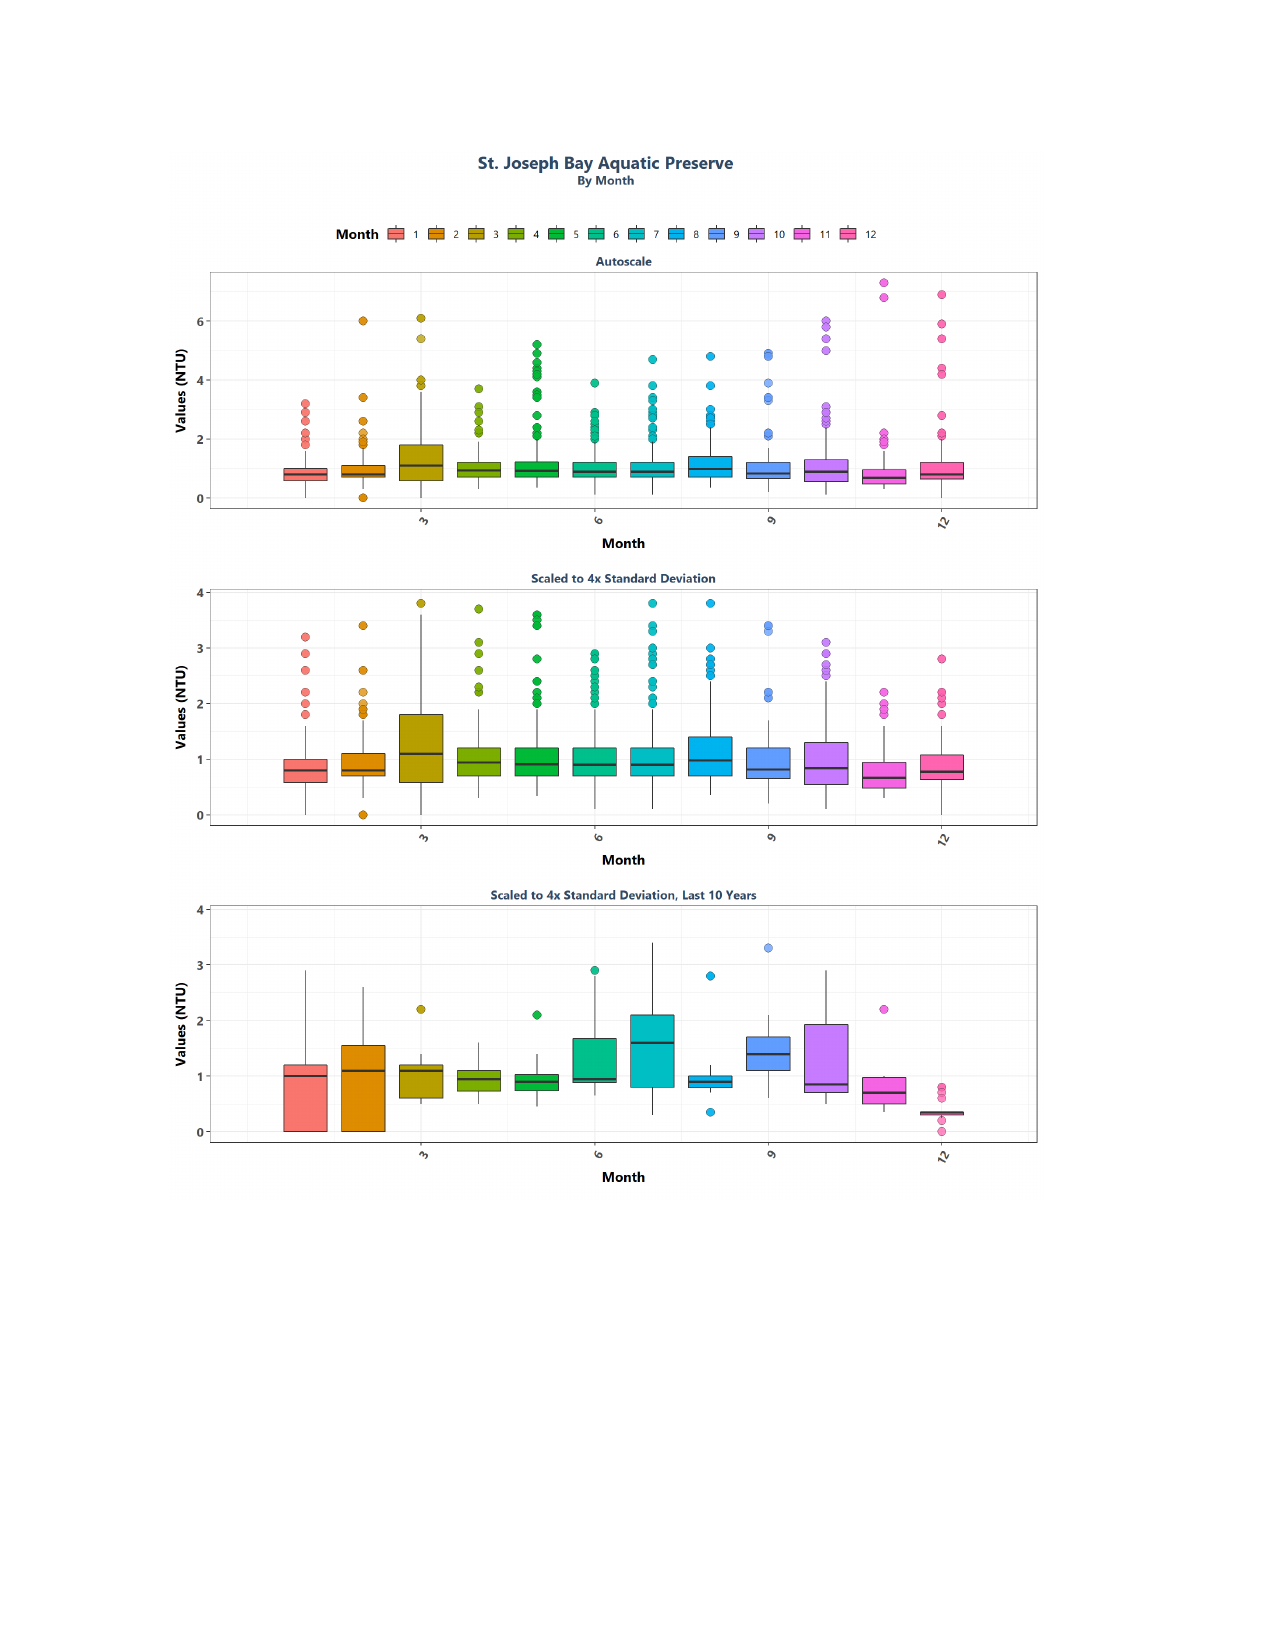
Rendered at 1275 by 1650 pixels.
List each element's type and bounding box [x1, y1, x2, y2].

picture [168, 150, 1044, 1200]
